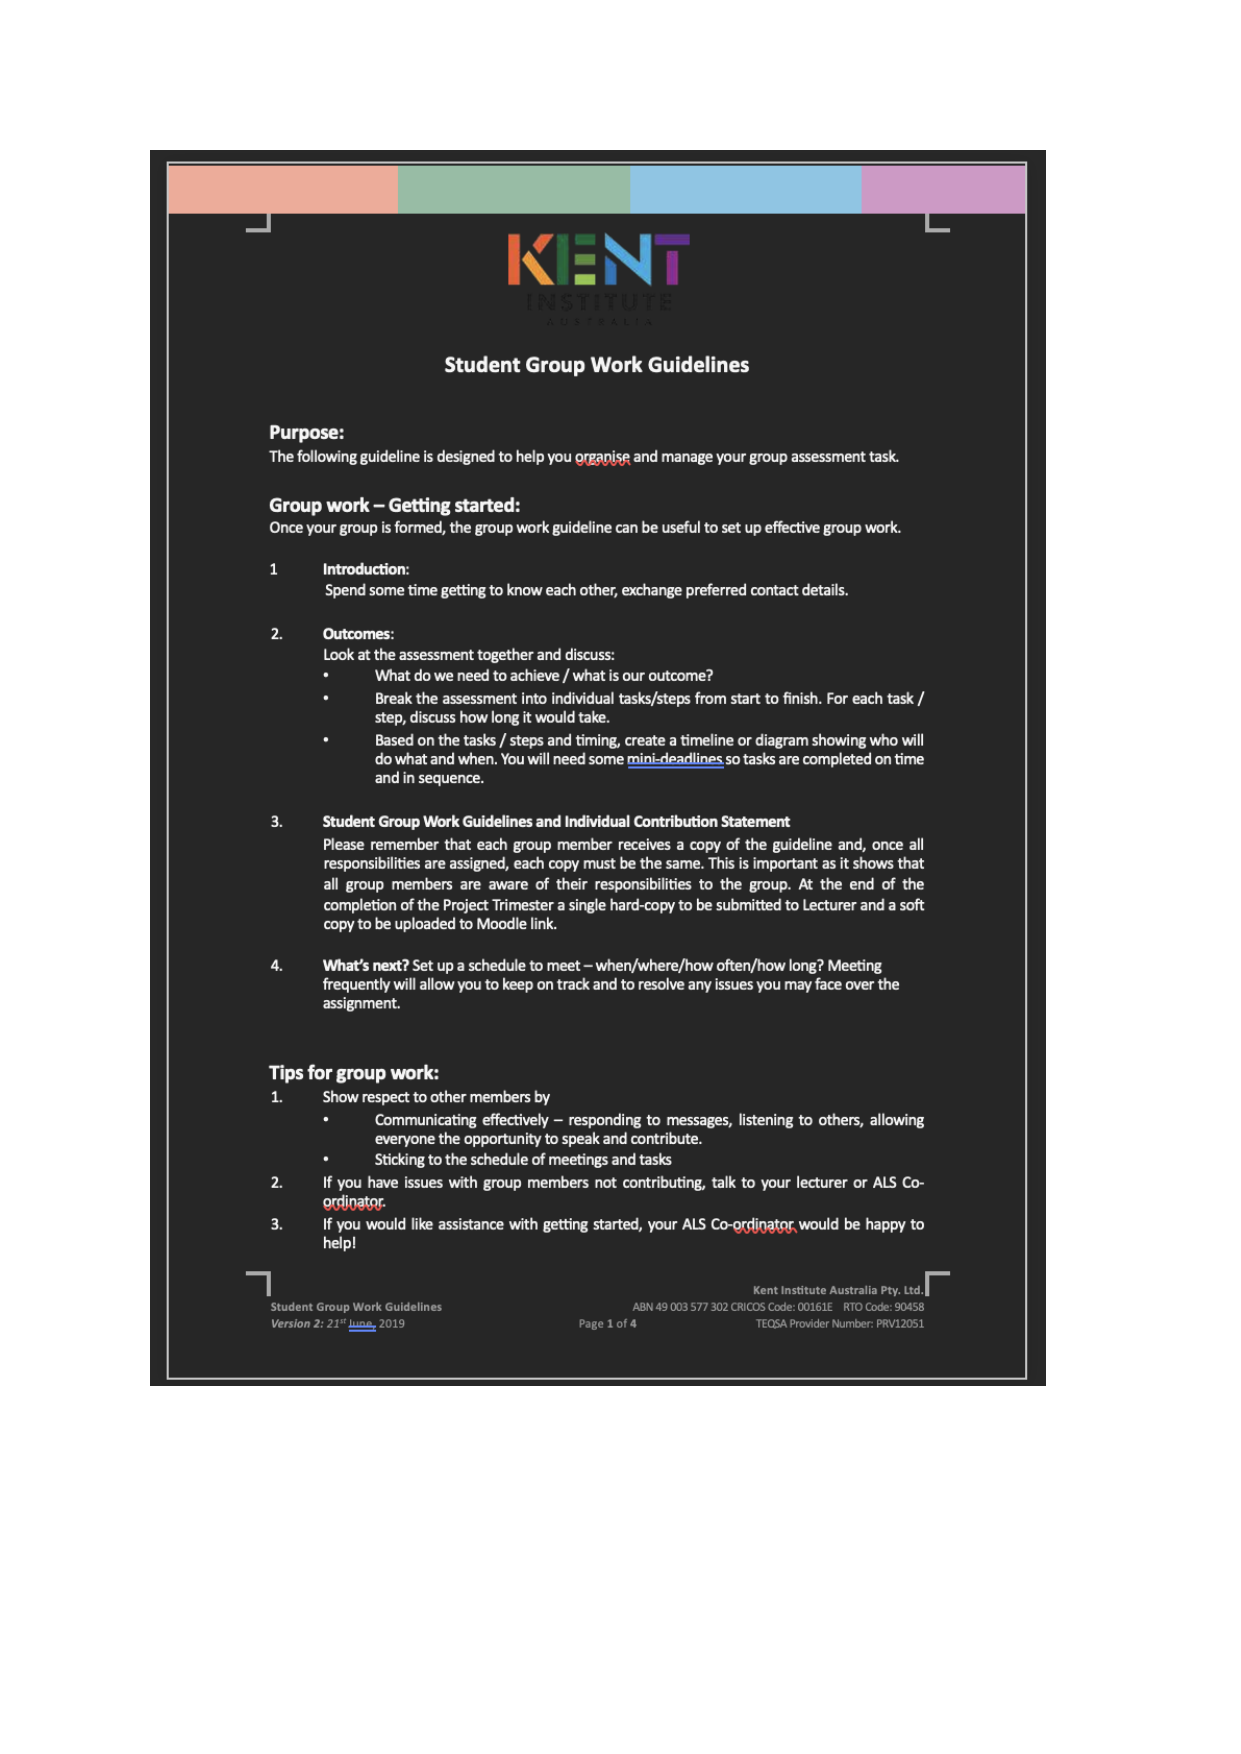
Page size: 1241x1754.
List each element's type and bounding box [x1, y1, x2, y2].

picture [150, 150, 1046, 1386]
